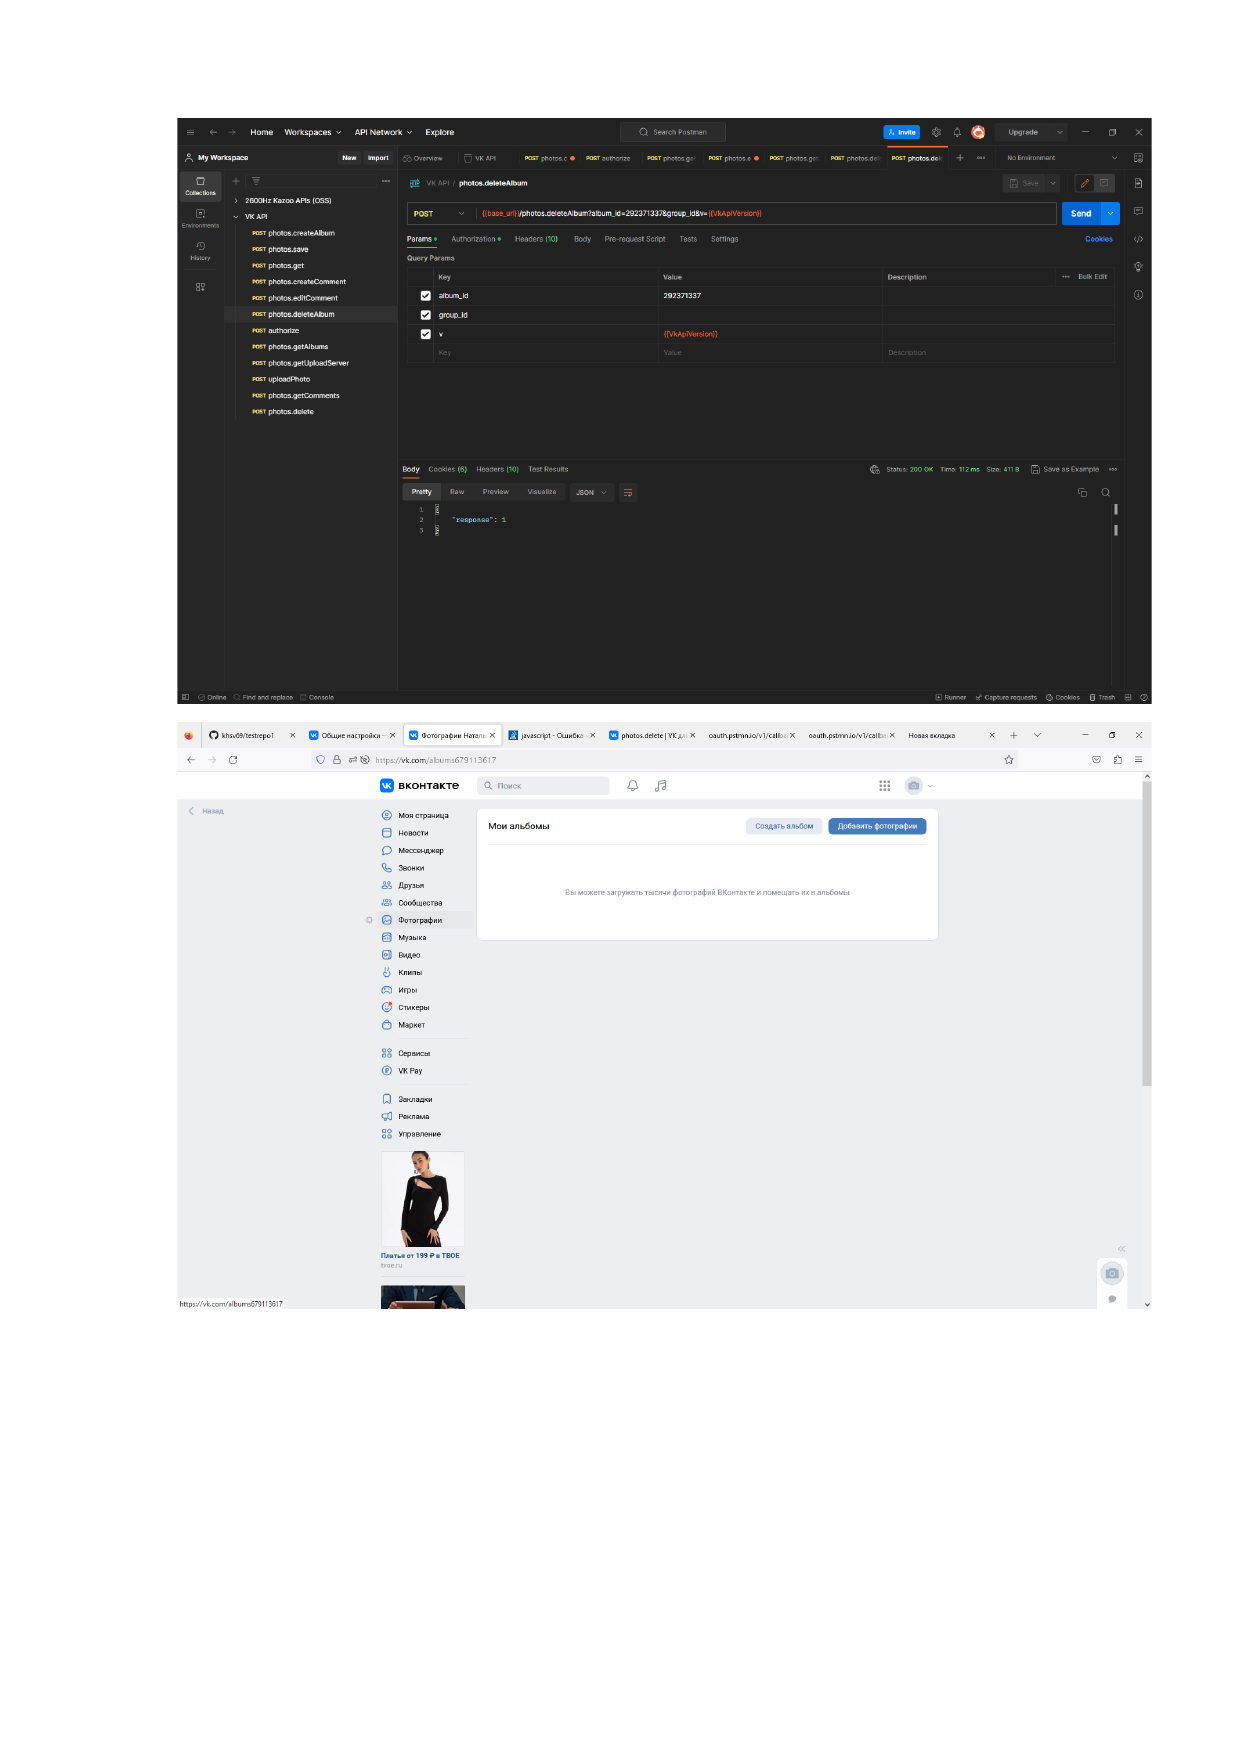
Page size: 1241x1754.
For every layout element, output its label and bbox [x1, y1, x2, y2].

picture [177, 118, 1152, 704]
picture [177, 722, 1152, 1309]
